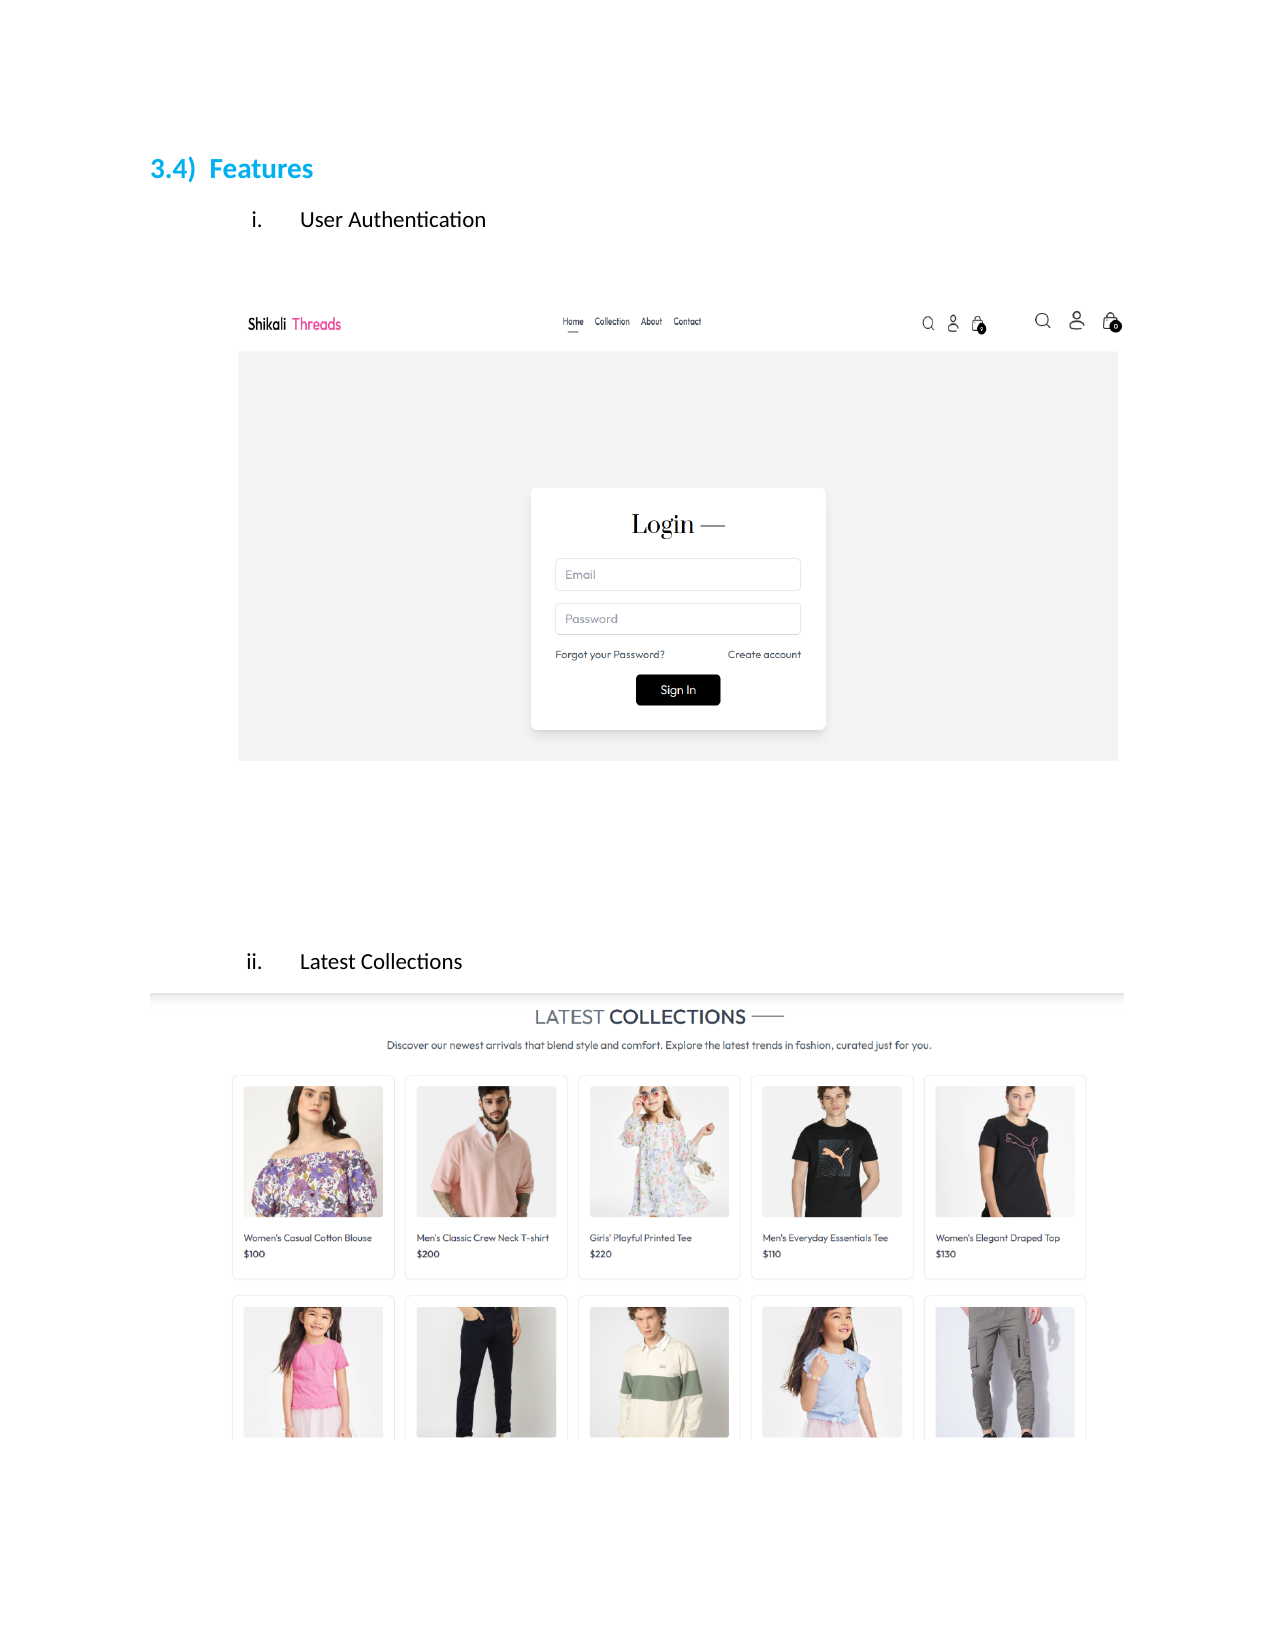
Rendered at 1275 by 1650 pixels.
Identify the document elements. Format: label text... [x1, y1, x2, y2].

list User Authentication [262, 205, 1125, 233]
picture [150, 993, 1124, 1440]
picture [150, 298, 1158, 761]
text 3.4) Features [150, 150, 1125, 186]
list Latest Collections [262, 947, 1125, 975]
